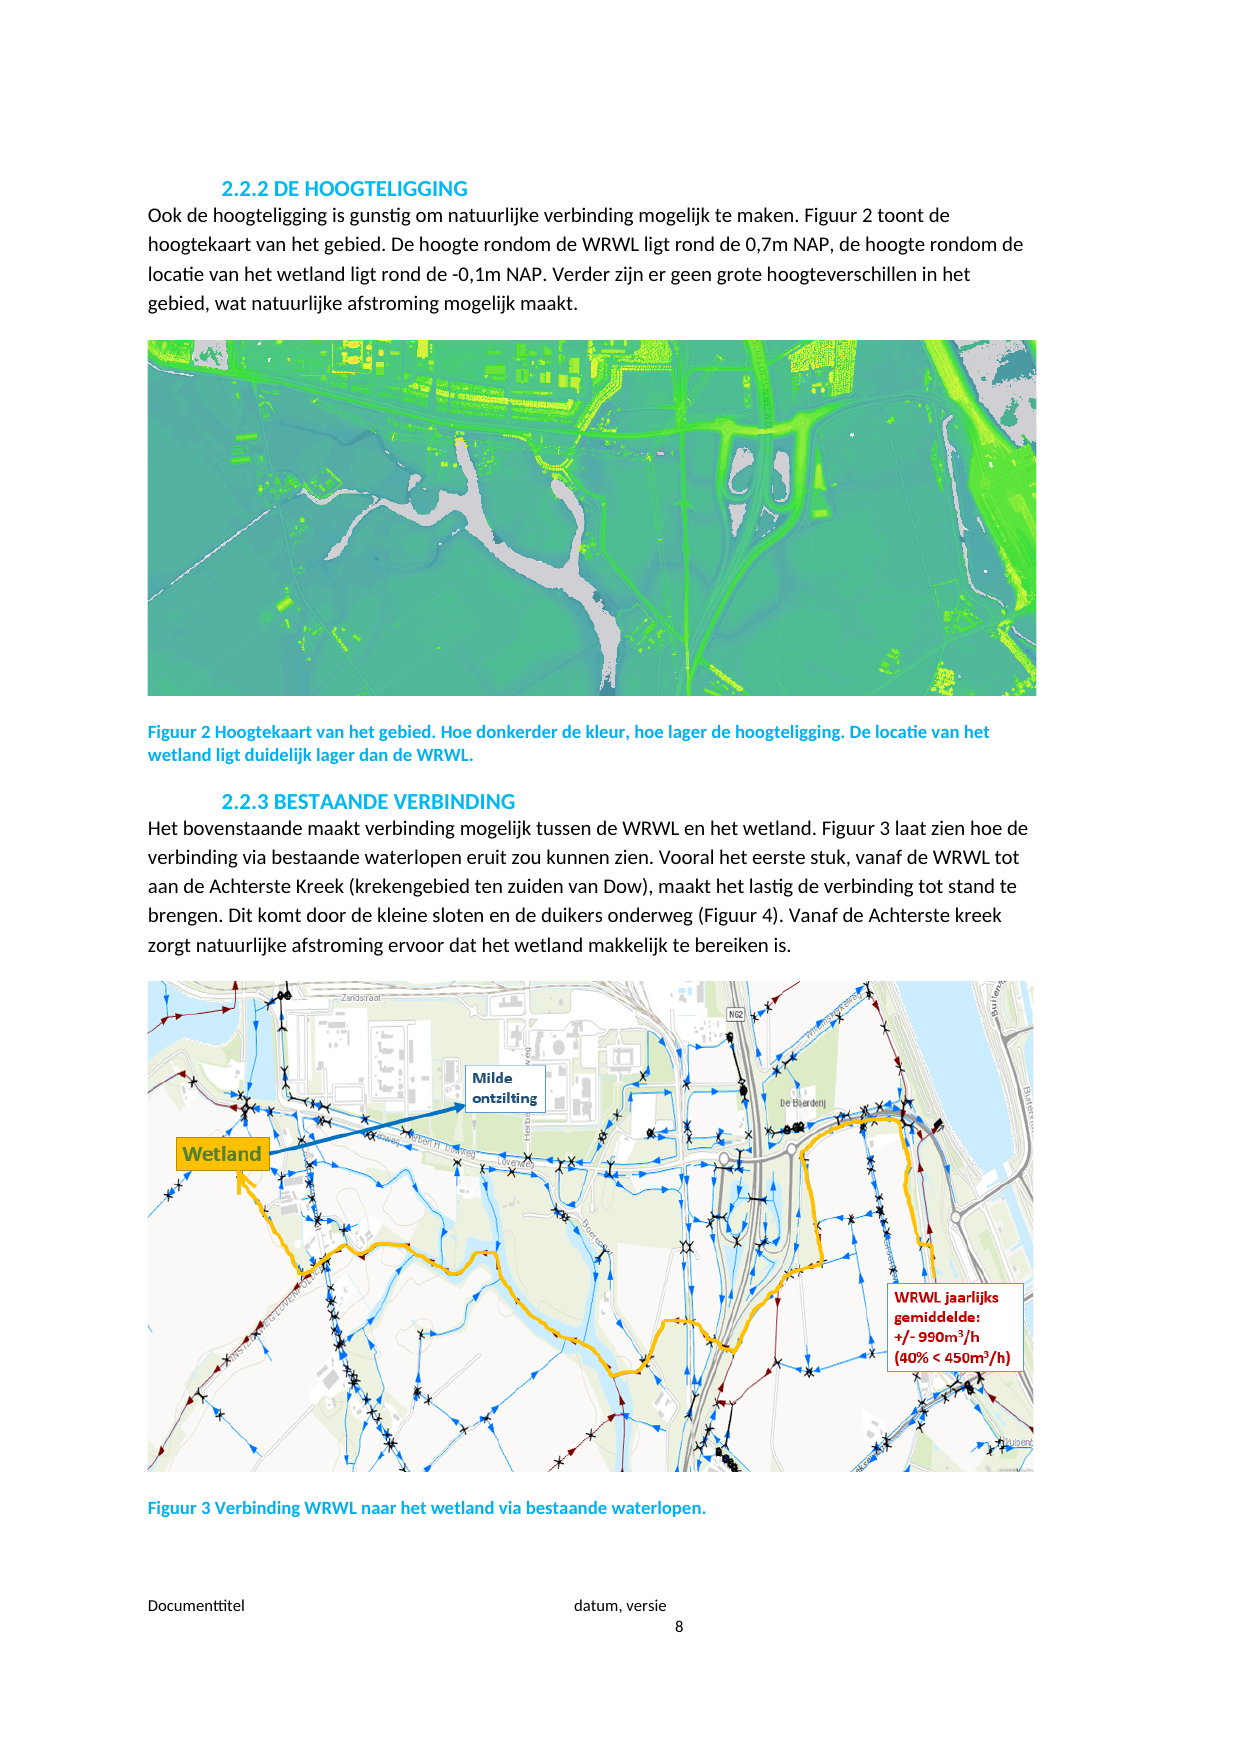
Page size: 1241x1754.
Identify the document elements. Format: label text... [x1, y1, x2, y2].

picture [147, 340, 1037, 696]
text Ook de hoogteligging is gunstig om natuurlijke verbinding mogelijk te maken. Figuur 2 toont de hoogtekaart van het gebied. De hoogte rondom de WRWL ligt rond de 0,7m NAP, de hoogte rondom de locatie van het wetland ligt rond de -0,1m NAP. Verder zijn er geen grote hoogteverschillen in het gebied, wat natuurlijke afstroming mogelijk maakt. [148, 202, 1033, 315]
text Het bovenstaande maakt verbinding mogelijk tussen de WRWL en het wetland. Figuur 3 laat zien hoe de verbinding via bestaande waterlopen eruit zou kunnen zien. Vooral het eerste stuk, vanaf de WRWL tot aan de Achterste Kreek (krekengebied ten zuiden van Dow), maakt het lastig de verbinding tot stand te brengen. Dit komt door de kleine sloten en de duikers onderweg (Figuur 4). Vanaf de Achterste kreek zorgt natuurlijke afstroming ervoor dat het wetland makkelijk te bereiken is. [148, 815, 1033, 957]
subtitle 2.2.3 Bestaande verbinding [148, 787, 1033, 815]
picture [147, 981, 1034, 1472]
subtitle 2.2.2 De hoogteligging [148, 174, 1033, 202]
